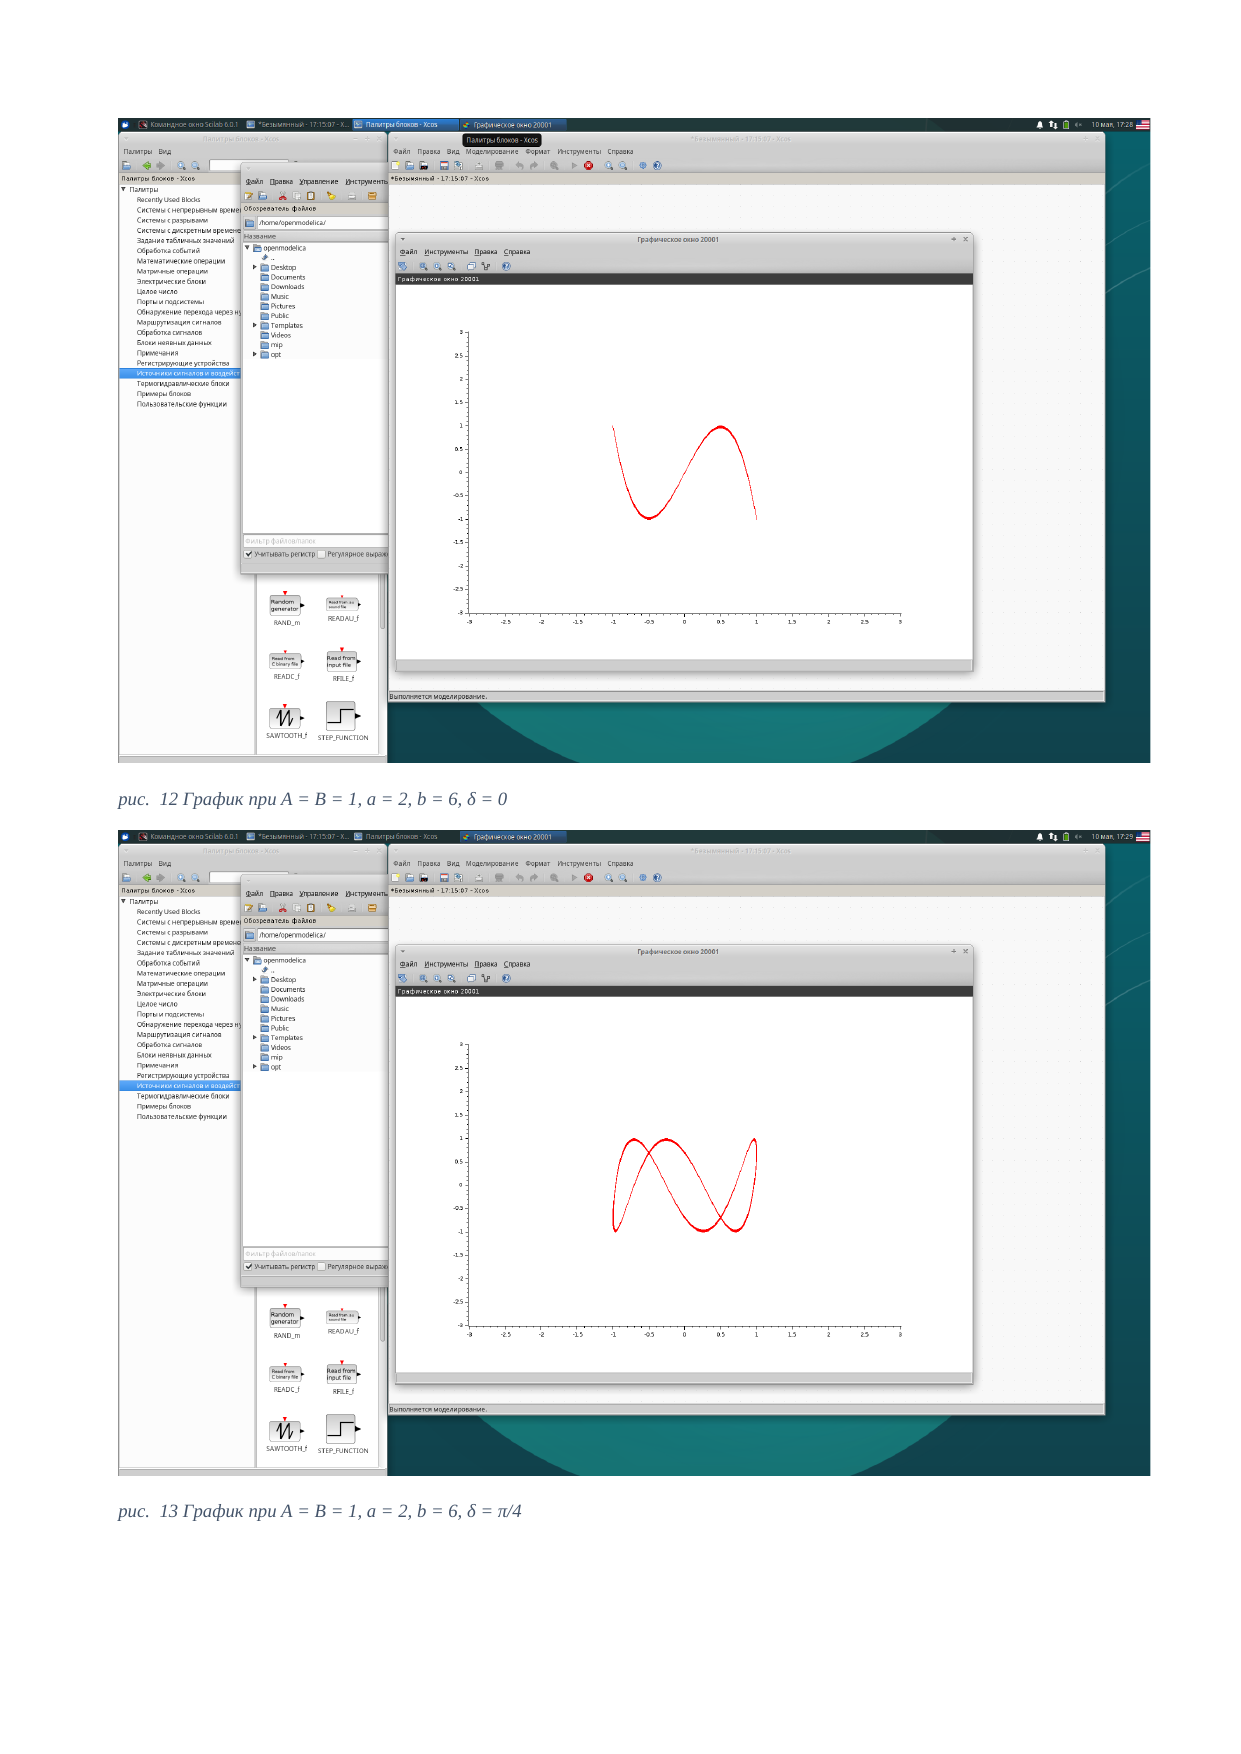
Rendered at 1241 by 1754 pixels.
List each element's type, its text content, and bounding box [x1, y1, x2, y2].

picture [118, 118, 1151, 763]
picture [118, 830, 1151, 1476]
